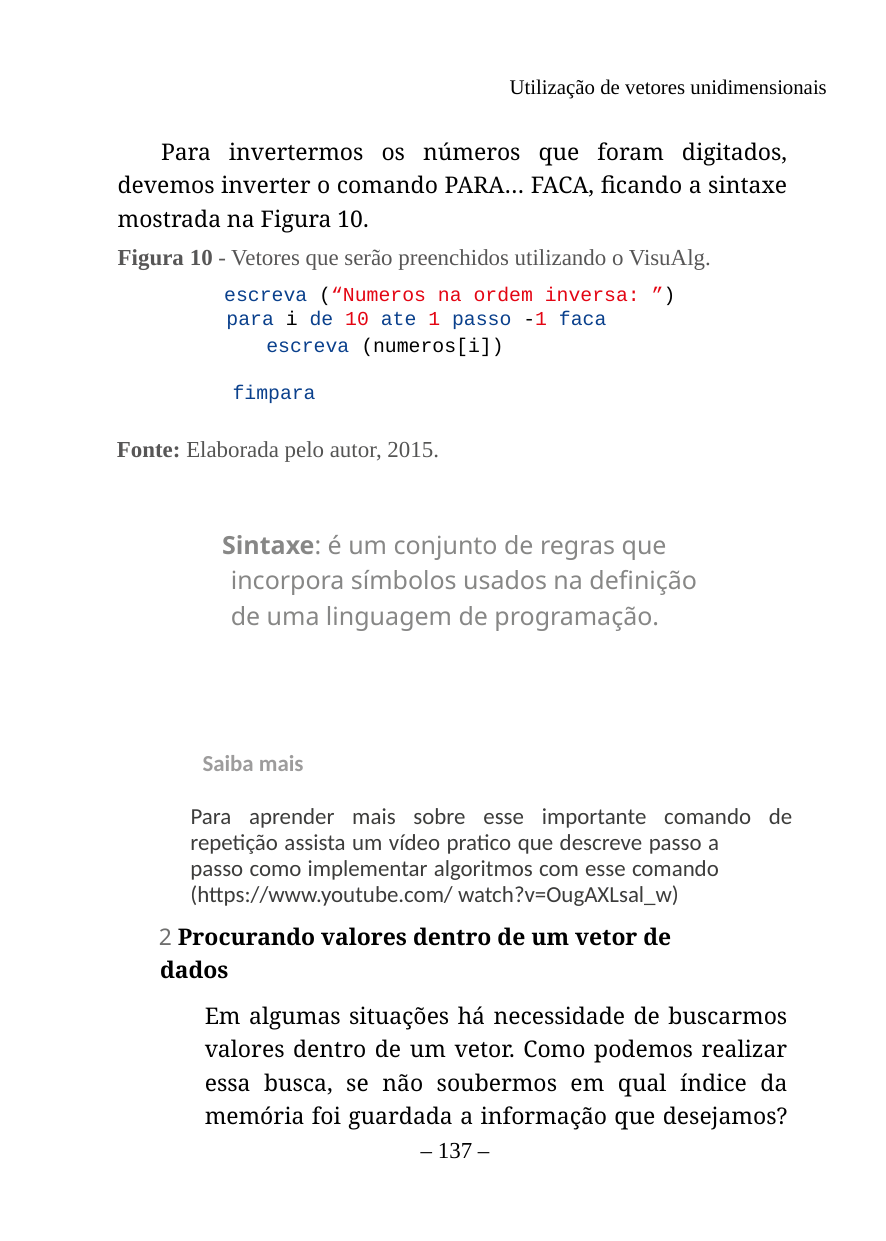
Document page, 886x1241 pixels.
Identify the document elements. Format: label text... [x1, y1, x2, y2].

text Fonte: Elaborada pelo autor, 2015. [117, 436, 793, 462]
text Sintaxe: é um conjunto de regras que incorpora símbolos usados na definição de uma linguagem de programação. [222, 527, 701, 633]
text fimpara [232, 383, 793, 406]
subtitle 2 Procurando valores dentro de um vetor de dados [159, 921, 793, 986]
subtitle Saiba mais [128, 749, 793, 777]
text Para aprender mais sobre esse importante comando de repetição assista um vídeo pratico que descreve passo a passo como implementar algoritmos com esse comando (https://www.youtube.com/ watch?v=OugAXLsal_w) [190, 803, 793, 908]
text Figura 10 - Vetores que serão preenchidos utilizando o VisuAlg. [117, 243, 791, 270]
text para i de 10 ate 1 passo -1 faca escreva (numeros[i]) [226, 309, 624, 358]
text escreva (“Numeros na ordem inversa: ”) [116, 285, 783, 307]
text Para invertermos os números que foram digitados, devemos inverter o comando PARA… FACA, ficando a sintaxe mostrada na Figura 10. [117, 136, 788, 234]
